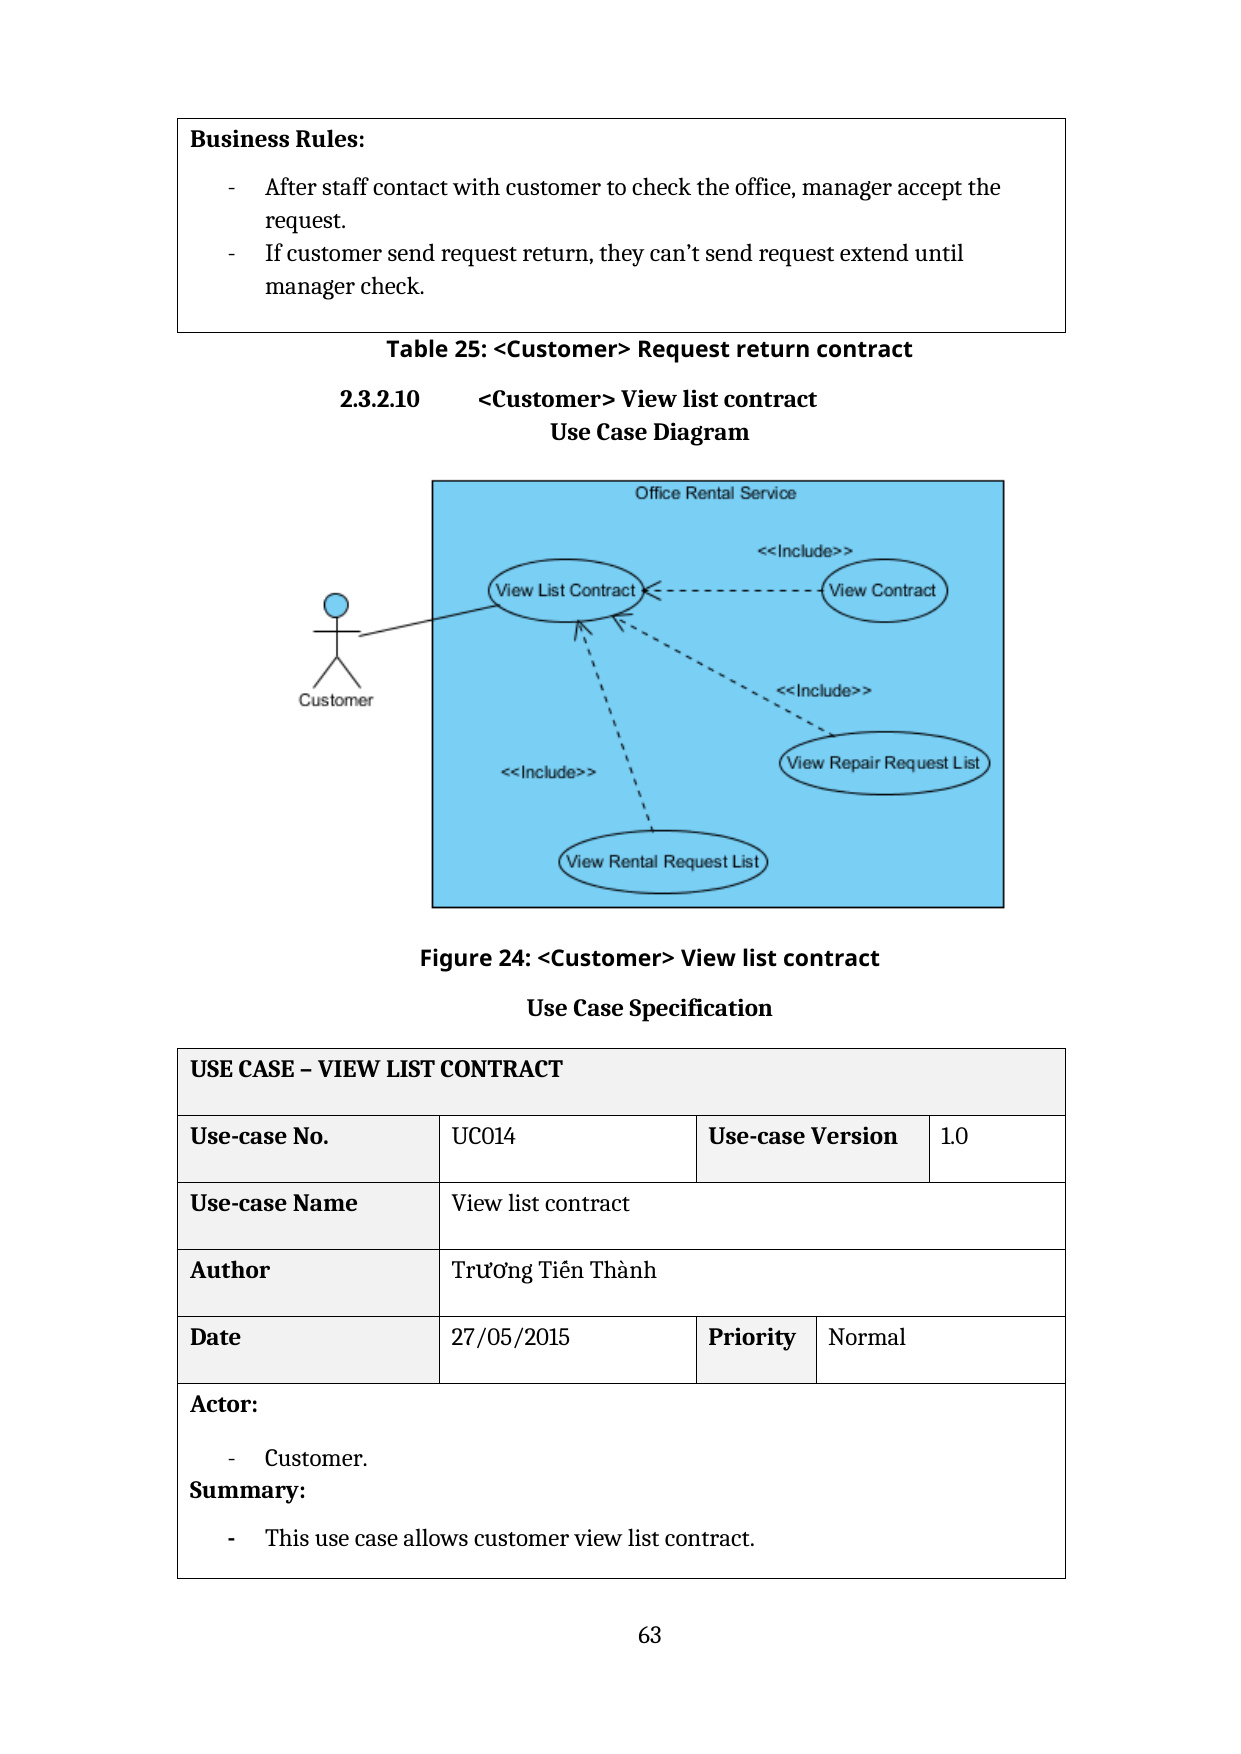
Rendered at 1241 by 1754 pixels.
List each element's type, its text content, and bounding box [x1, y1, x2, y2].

table_cell Trương Tiến Thành [440, 1250, 1065, 1316]
table_cell Date [178, 1317, 439, 1383]
table_cell Priority [697, 1317, 816, 1383]
table_cell Normal [817, 1317, 1065, 1383]
table_cell Use-case Version [697, 1116, 929, 1182]
text Table 25: <Customer> Request return contract [177, 333, 1122, 364]
subtitle <Customer> View list contract [340, 385, 1122, 414]
table_header USE CASE – VIEW LIST CONTRACT [178, 1049, 1065, 1115]
text Use Case Diagram [177, 418, 1122, 447]
text Use Case Specification [177, 994, 1122, 1023]
table_cell 1.0 [930, 1116, 1065, 1182]
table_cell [178, 1384, 1065, 1577]
picture [288, 471, 1011, 918]
text Figure 24: <Customer> View list contract [177, 942, 1122, 973]
table_cell 27/05/2015 [440, 1317, 696, 1383]
table_cell Use-case Name [178, 1183, 439, 1249]
table_cell Author [178, 1250, 439, 1316]
table_cell Use-case No. [178, 1116, 439, 1182]
table_cell View list contract [440, 1183, 1065, 1249]
table_cell UC014 [440, 1116, 696, 1182]
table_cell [178, 119, 1065, 332]
